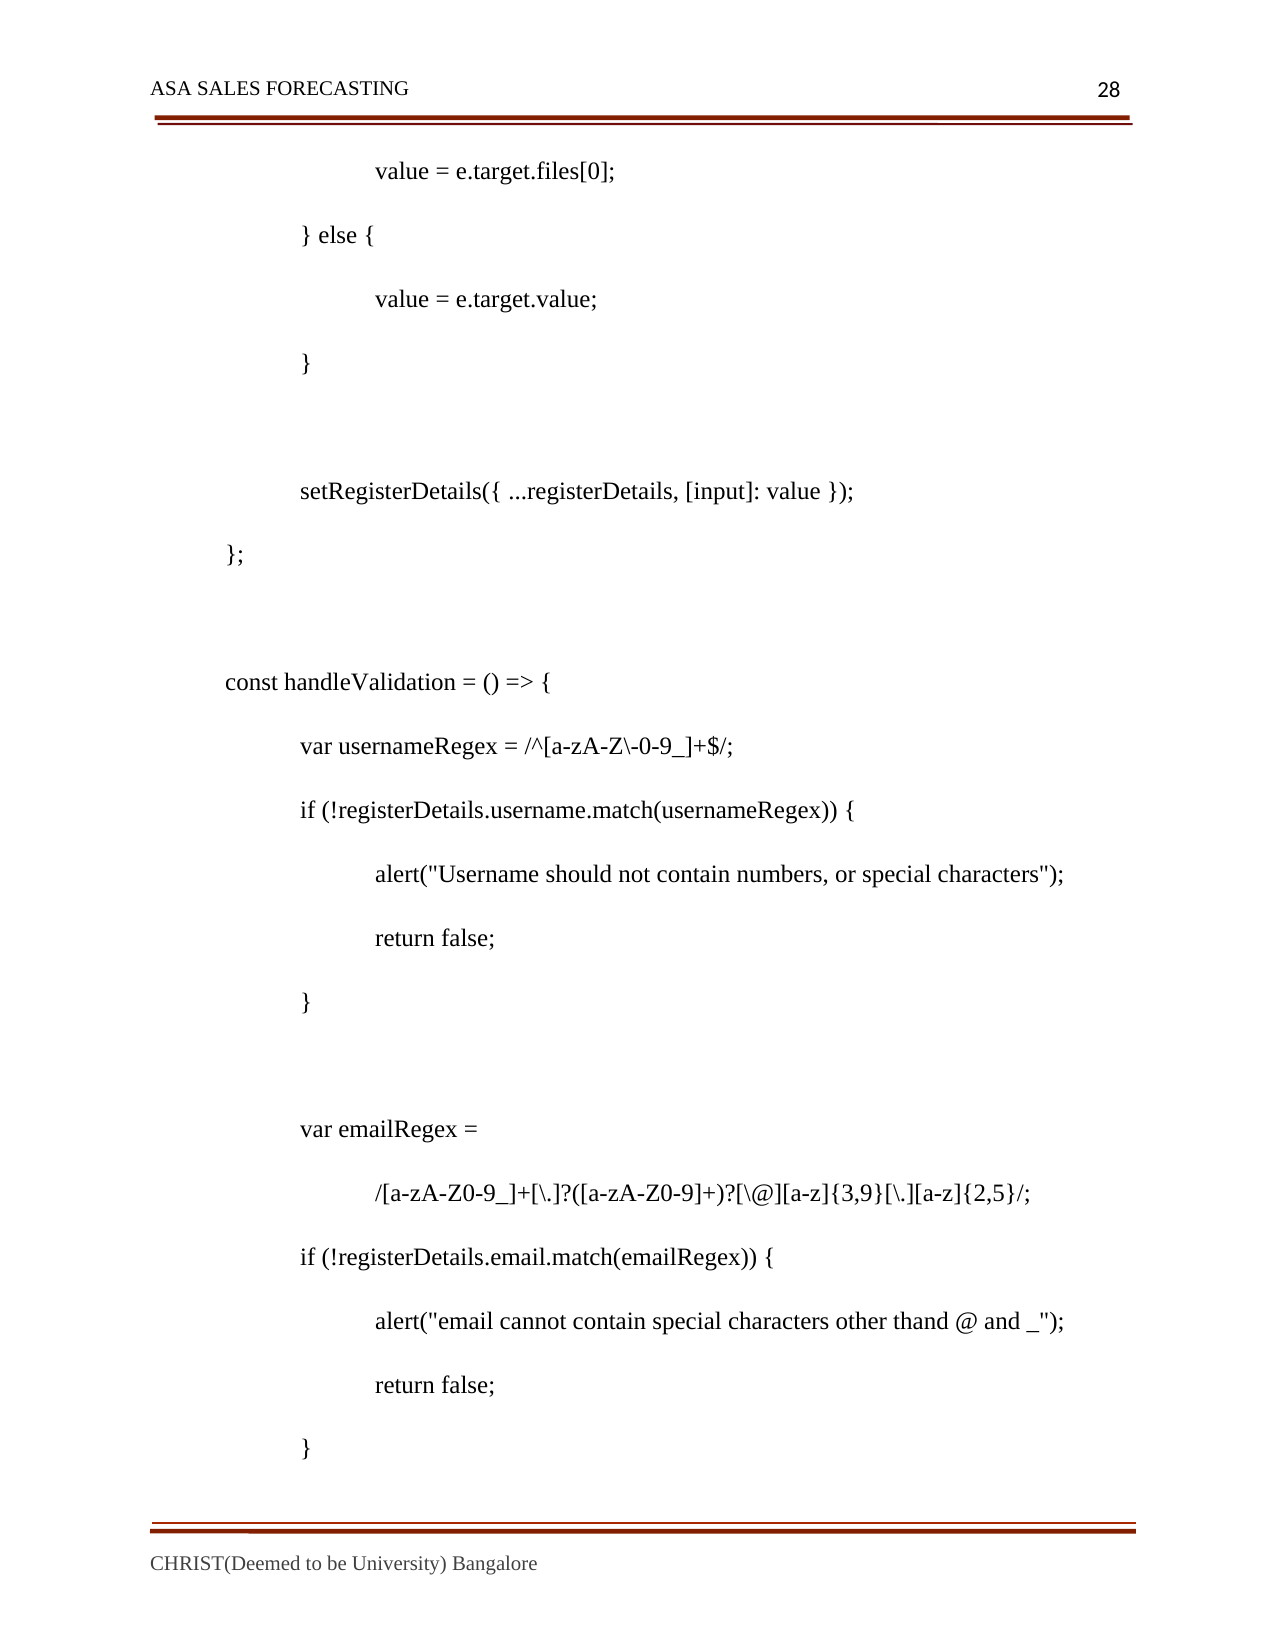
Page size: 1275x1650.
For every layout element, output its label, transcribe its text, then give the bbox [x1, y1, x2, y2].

text if (!registerDetails.username.match(usernameRegex)) { [151, 795, 1100, 824]
text } [151, 348, 1100, 377]
text alert("email cannot contain special characters other thand @ and _"); [151, 1306, 1100, 1334]
text } [151, 1433, 1100, 1462]
text value = e.target.value; [151, 284, 1100, 313]
text var emailRegex = [151, 1114, 1100, 1143]
text setRegisterDetails({ ...registerDetails, [input]: value }); [151, 476, 1100, 504]
text /[a-zA-Z0-9_]+[\.]?([a-zA-Z0-9]+)?[\@][a-z]{3,9}[\.][a-z]{2,5}/; [151, 1178, 1100, 1207]
text }; [151, 539, 1100, 568]
text value = e.target.files[0]; [151, 156, 1100, 185]
text if (!registerDetails.email.match(emailRegex)) { [151, 1242, 1100, 1271]
text var usernameRegex = /^[a-zA-Z\-0-9_]+$/; [151, 731, 1100, 760]
text return false; [151, 923, 1100, 951]
text const handleValidation = () => { [151, 667, 1100, 696]
text } [151, 987, 1100, 1015]
text return false; [151, 1370, 1100, 1398]
text alert("Username should not contain numbers, or special characters"); [151, 859, 1100, 888]
text } else { [151, 220, 1100, 249]
